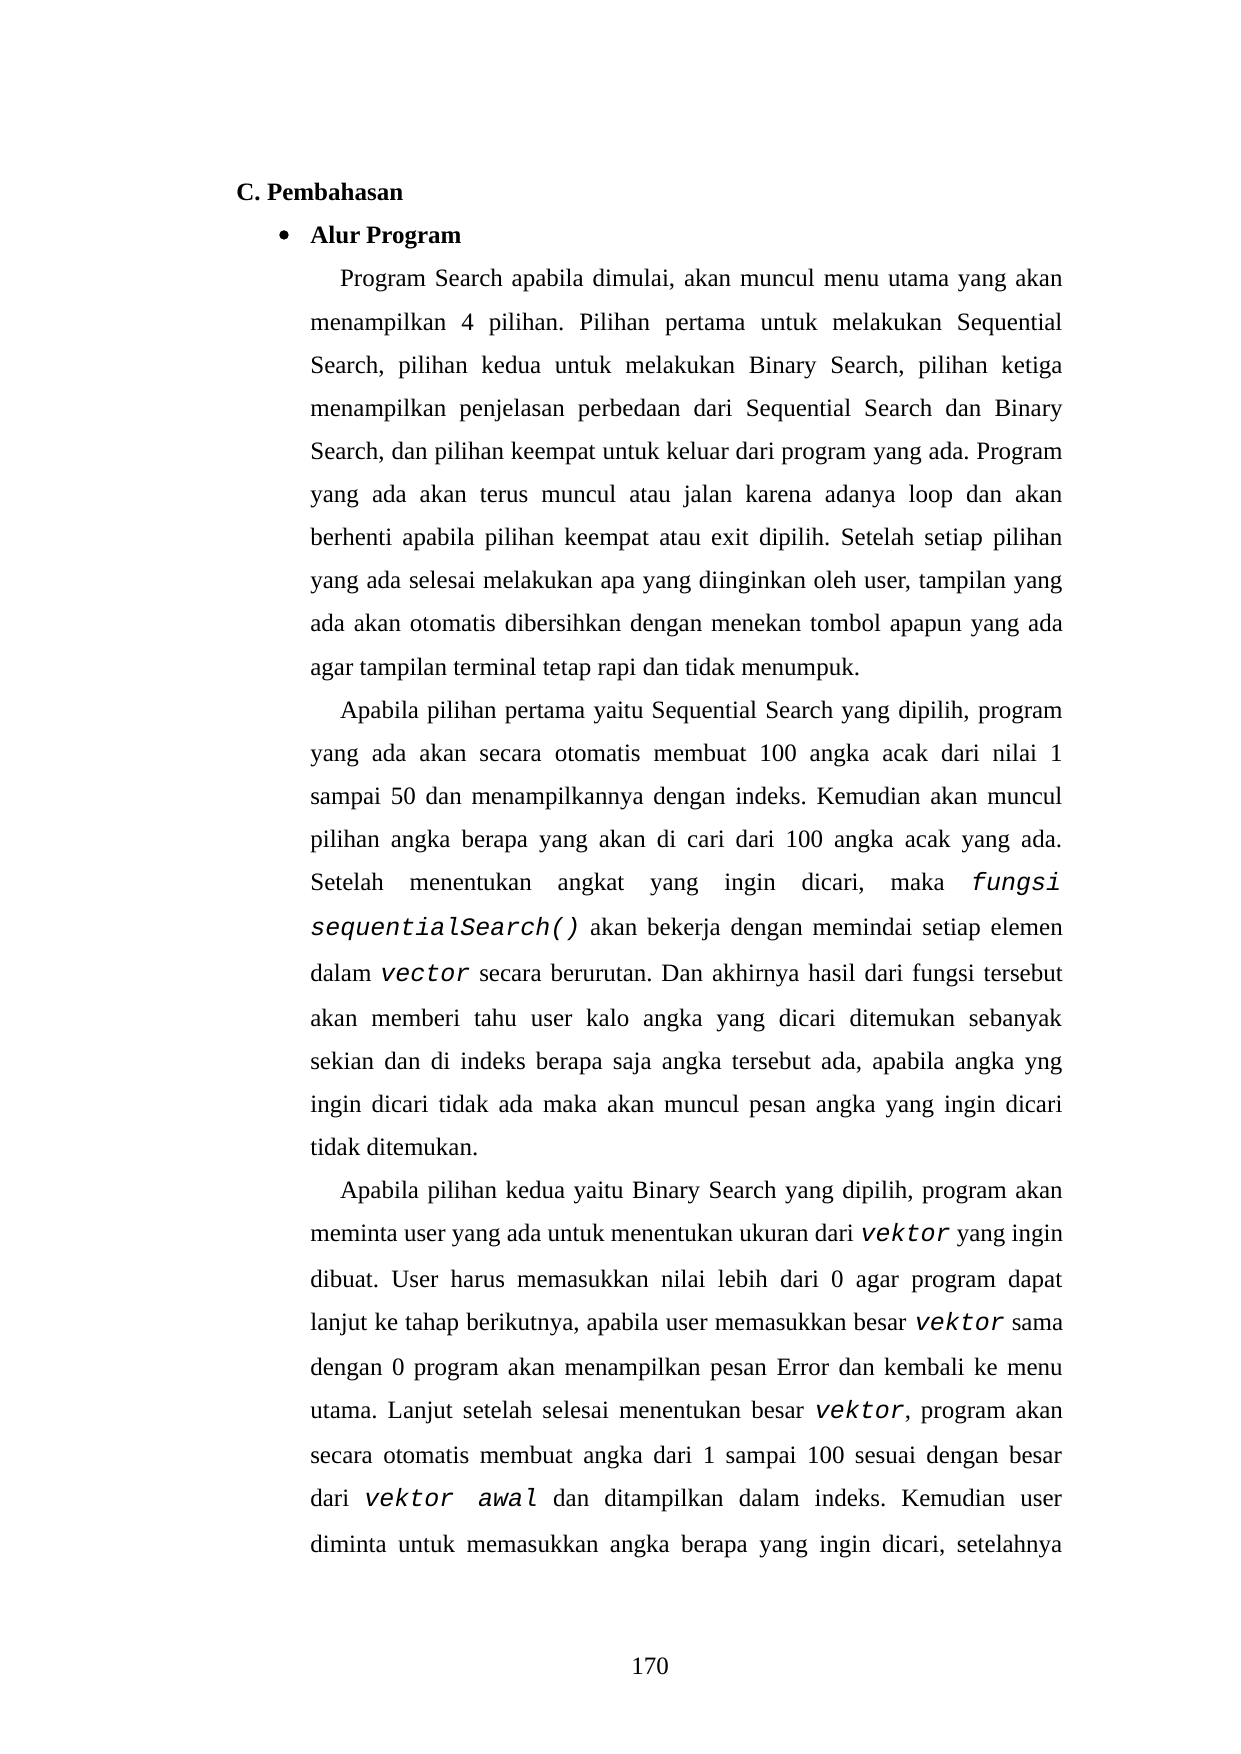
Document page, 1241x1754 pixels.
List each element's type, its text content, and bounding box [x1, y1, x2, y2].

list Alur Program [279, 220, 1063, 249]
subtitle Pembahasan [236, 177, 1063, 206]
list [310, 1175, 1063, 1557]
list Apabila pilihan pertama yaitu Sequential Search yang dipilih, program yang ada akan secara otomatis membuat 100 angka acak dari nilai 1 sampai 50 dan menampilkannya dengan indeks. Kemudian akan muncul pilihan angka berapa yang akan di cari dari 100 angka acak yang ada. Setelah menentukan angkat yang ingin dicari, maka fungsi sequentialSearch() akan bekerja dengan memindai setiap elemen dalam vector secara berurutan. Dan akhirnya hasil dari fungsi tersebut akan memberi tahu user kalo angka yang dicari ditemukan sebanyak sekian dan di indeks berapa saja angka tersebut ada, apabila angka yng ingin dicari tidak ada maka akan muncul pesan angka yang ingin dicari tidak ditemukan. [310, 695, 1063, 1161]
list Program Search apabila dimulai, akan muncul menu utama yang akan menampilkan 4 pilihan. Pilihan pertama untuk melakukan Sequential Search, pilihan kedua untuk melakukan Binary Search, pilihan ketiga menampilkan penjelasan perbedaan dari Sequential Search dan Binary Search, dan pilihan keempat untuk keluar dari program yang ada. Program yang ada akan terus muncul atau jalan karena adanya loop dan akan berhenti apabila pilihan keempat atau exit dipilih. Setelah setiap pilihan yang ada selesai melakukan apa yang diinginkan oleh user, tampilan yang ada akan otomatis dibersihkan dengan menekan tombol apapun yang ada agar tampilan terminal tetap rapi dan tidak menumpuk. [310, 263, 1063, 680]
